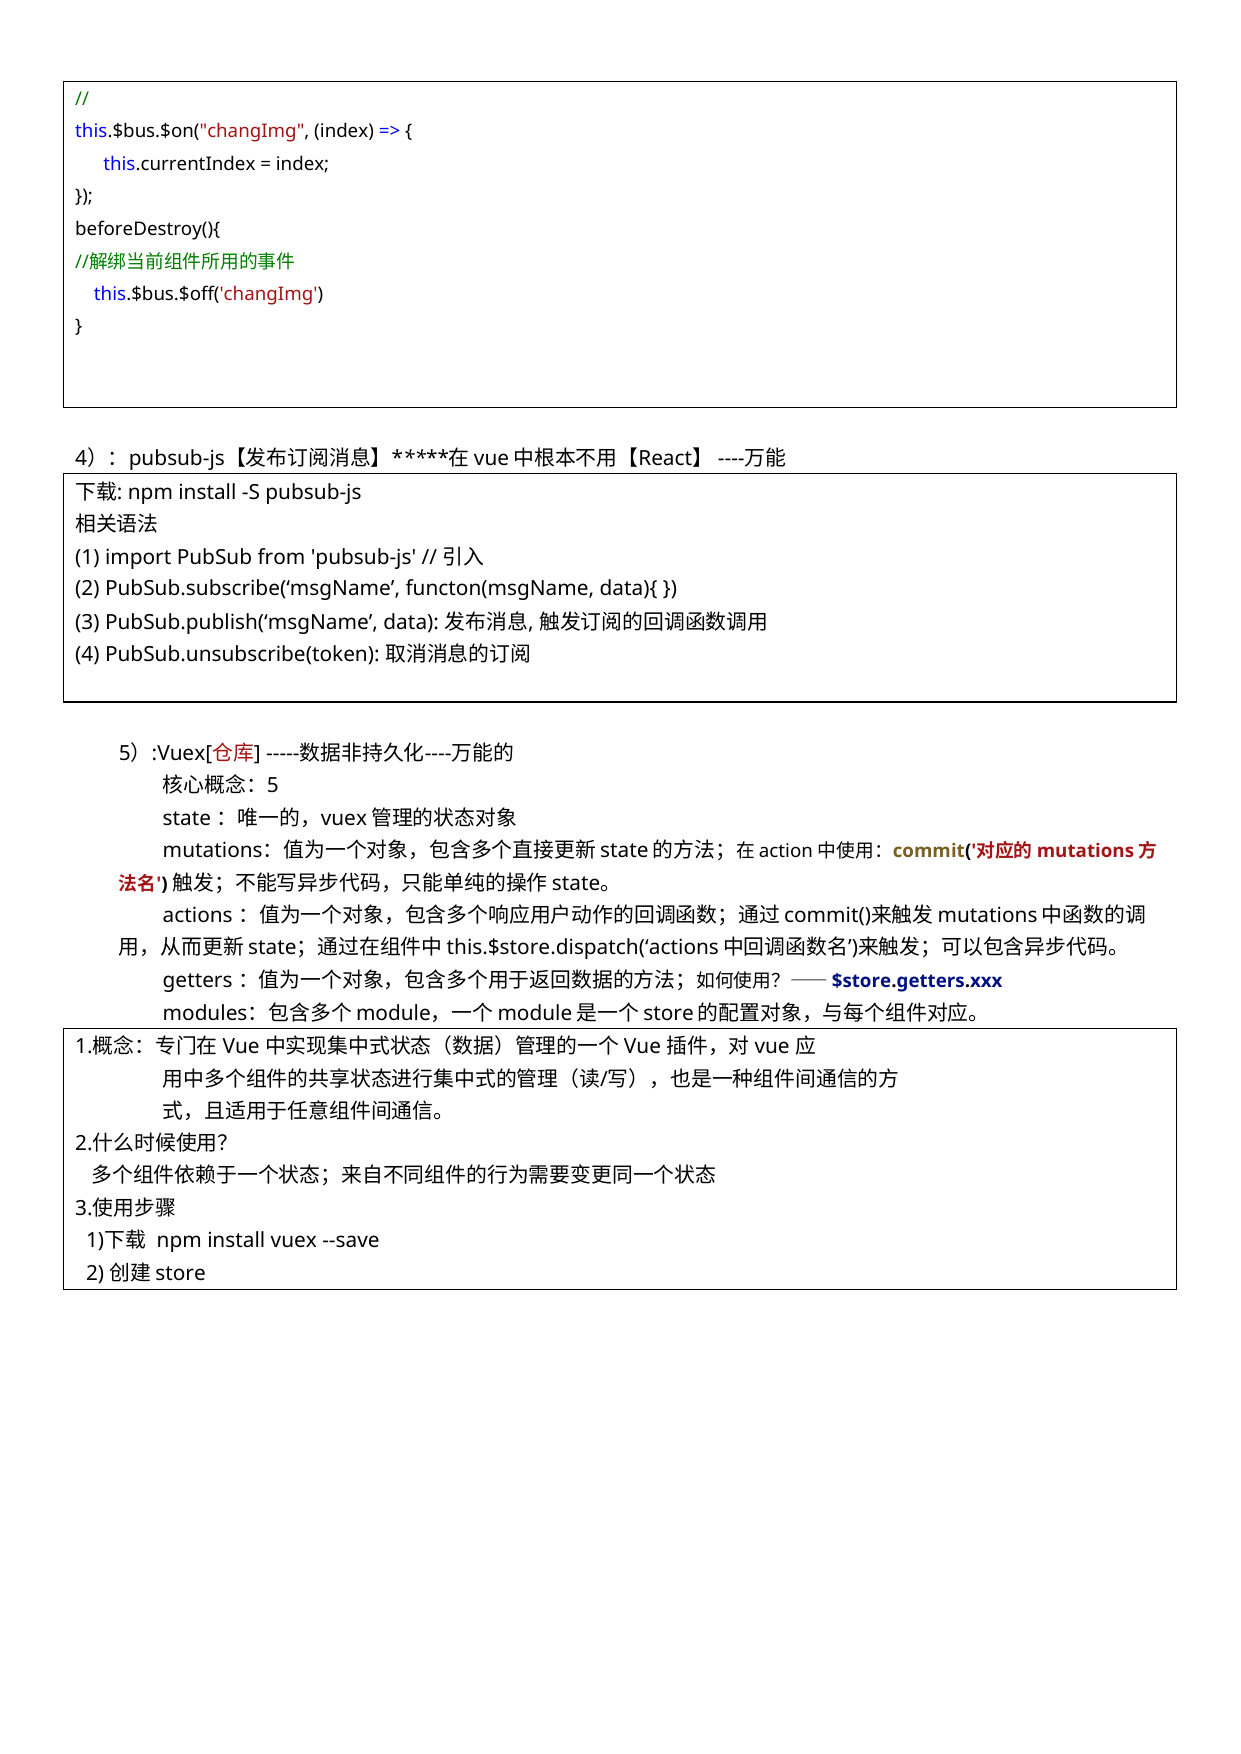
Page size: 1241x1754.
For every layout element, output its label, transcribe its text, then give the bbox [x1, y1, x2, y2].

text modules：包含多个module，一个module是一个store的配置对象，与每个组件对应。 [119, 995, 1165, 1027]
text 核心概念：5 [119, 767, 1165, 800]
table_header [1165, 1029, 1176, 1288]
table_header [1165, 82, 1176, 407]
list 4）：pubsub-js【发布订阅消息】*****在vue中根本不用【React】 ----万能 [75, 440, 1165, 473]
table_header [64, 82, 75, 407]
text state ：唯一的，vuex管理的状态对象 [119, 800, 1165, 832]
text actions ：值为一个对象，包含多个响应用户动作的回调函数；通过commit()来触发mutations中函数的调用，从而更新state；通过在组件中this.$store.dispatch(‘actions中回调函数名’)来触发；可以包含异步代码。 [119, 897, 1165, 962]
text getters ：值为一个对象，包含多个用于返回数据的方法；如何使用？—— $store.getters.xxx [119, 962, 1165, 995]
table_header 下载: npm install -S pubsub-js 相关语法 (1) import PubSub from 'pubsub-js' // 引入 (2) PubSub.subscribe(‘msgName’, functon(msgName, data){ }) (3) PubSub.publish(‘msgName’, data): 发布消息, 触发订阅的回调函数调用 (4) PubSub.unsubscribe(token): 取消消息的订阅 [64, 474, 1176, 701]
text 5）:Vuex[仓库] -----数据非持久化----万能的 [75, 735, 1165, 767]
text mutations：值为一个对象，包含多个直接更新state的方法；在 action 中使用：commit('对应的 mutations 方法名') 触发；不能写异步代码，只能单纯的操作state。 [119, 832, 1165, 897]
